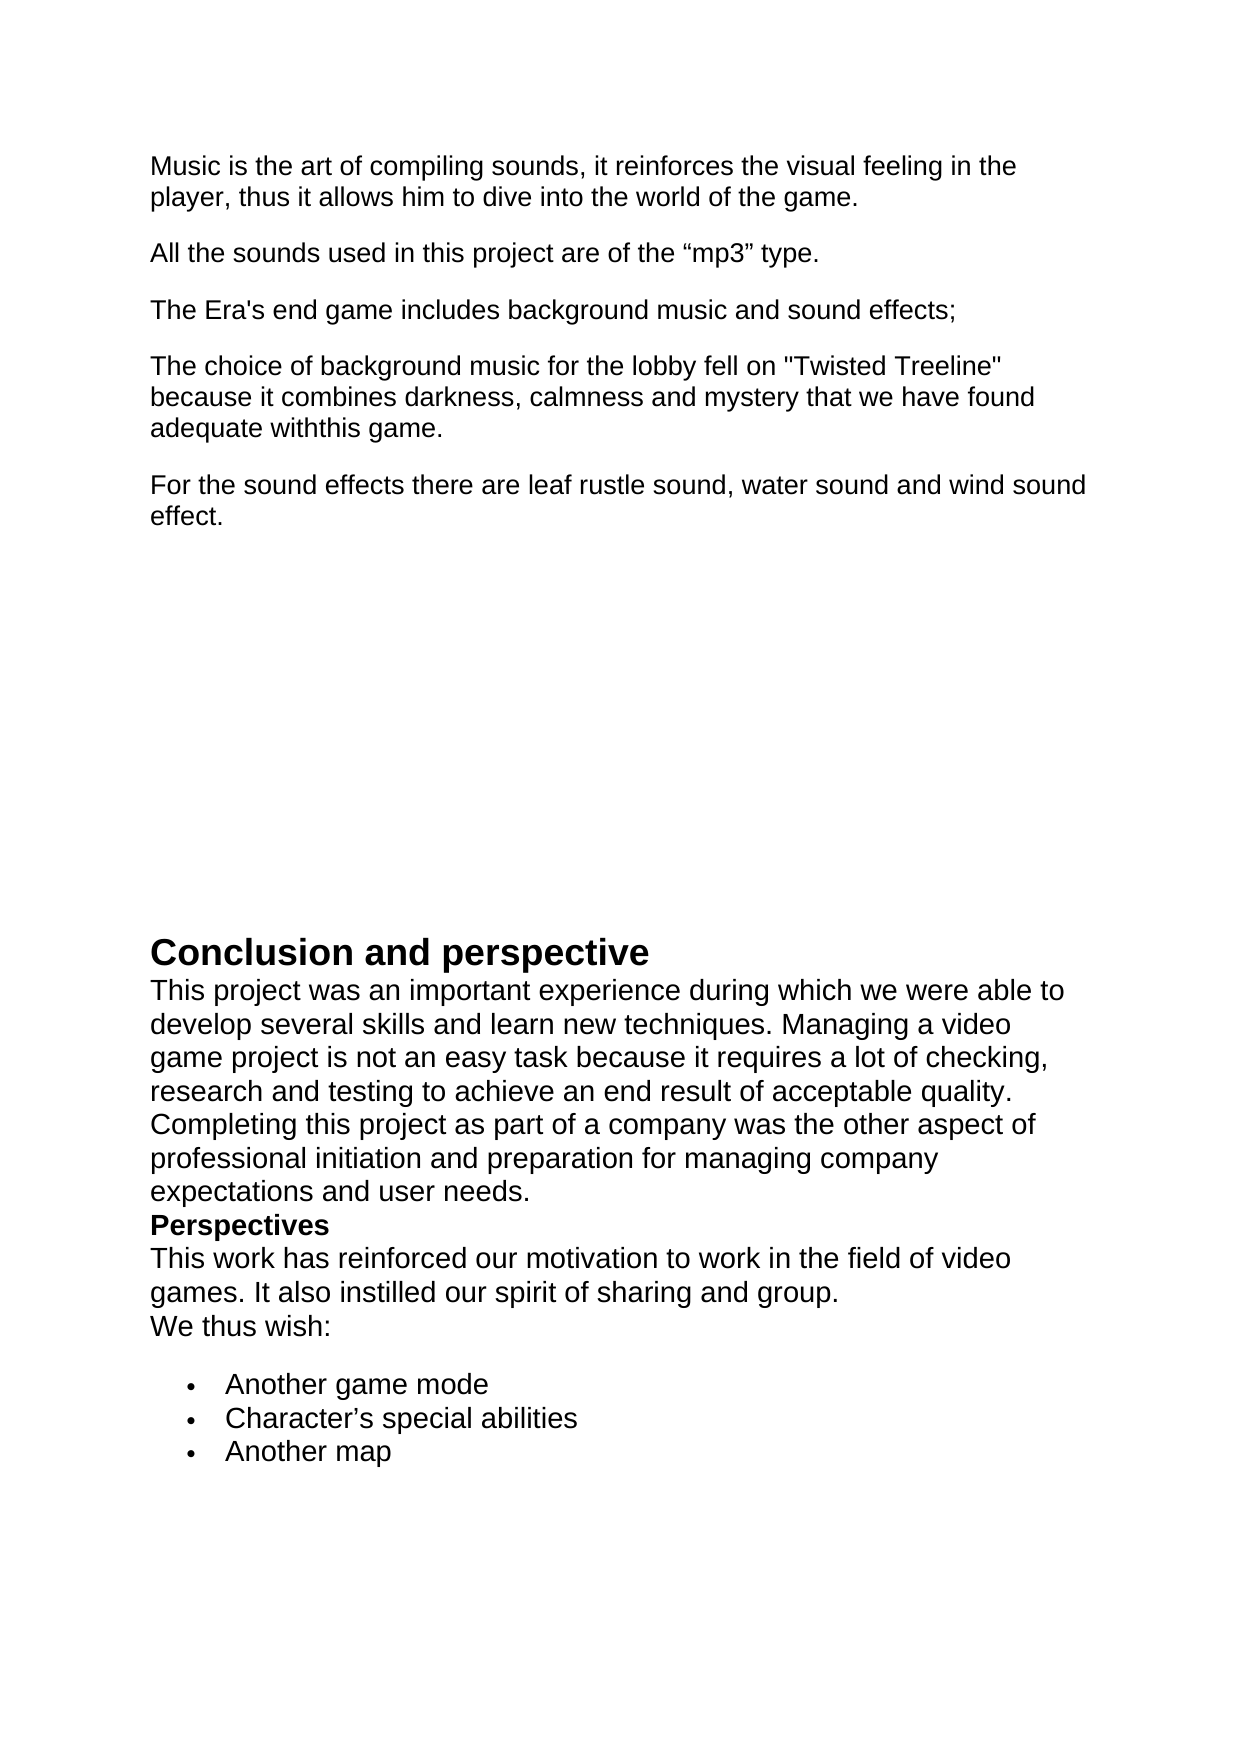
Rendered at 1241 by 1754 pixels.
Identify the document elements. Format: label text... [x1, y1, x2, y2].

text We thus wish: [150, 1308, 1090, 1342]
text This project was an important experience during which we were able to develop several skills and learn new techniques. Managing a video game project is not an easy task because it requires a lot of checking, research and testing to achieve an end result of acceptable quality. [150, 973, 1090, 1107]
text The choice of background music for the lobby fell on "Twisted Treeline" because it combines darkness, calmness and mystery that we have found adequate withthis game. [150, 350, 1090, 444]
text All the sounds used in this project are of the “mp3” type. [150, 237, 1090, 269]
text For the sound effects there are leaf rustle sound, water sound and wind sound effect. [150, 469, 1090, 531]
text This work has reinforced our motivation to work in the field of video games. It also instilled our spirit of sharing and group. [150, 1241, 1090, 1308]
list Character’s special abilities [187, 1401, 1090, 1434]
list Another game mode [187, 1367, 1090, 1401]
text Perspectives [150, 1208, 1090, 1241]
text The Era's end game includes background music and sound effects; [150, 294, 1090, 325]
text Music is the art of compiling sounds, it reinforces the visual feeling in the player, thus it allows him to dive into the world of the game. [150, 150, 1090, 212]
text Conclusion and perspective [150, 930, 1090, 973]
text Completing this project as part of a company was the other aspect of professional initiation and preparation for managing company expectations and user needs. [150, 1107, 1090, 1208]
list Another map [187, 1434, 1090, 1468]
